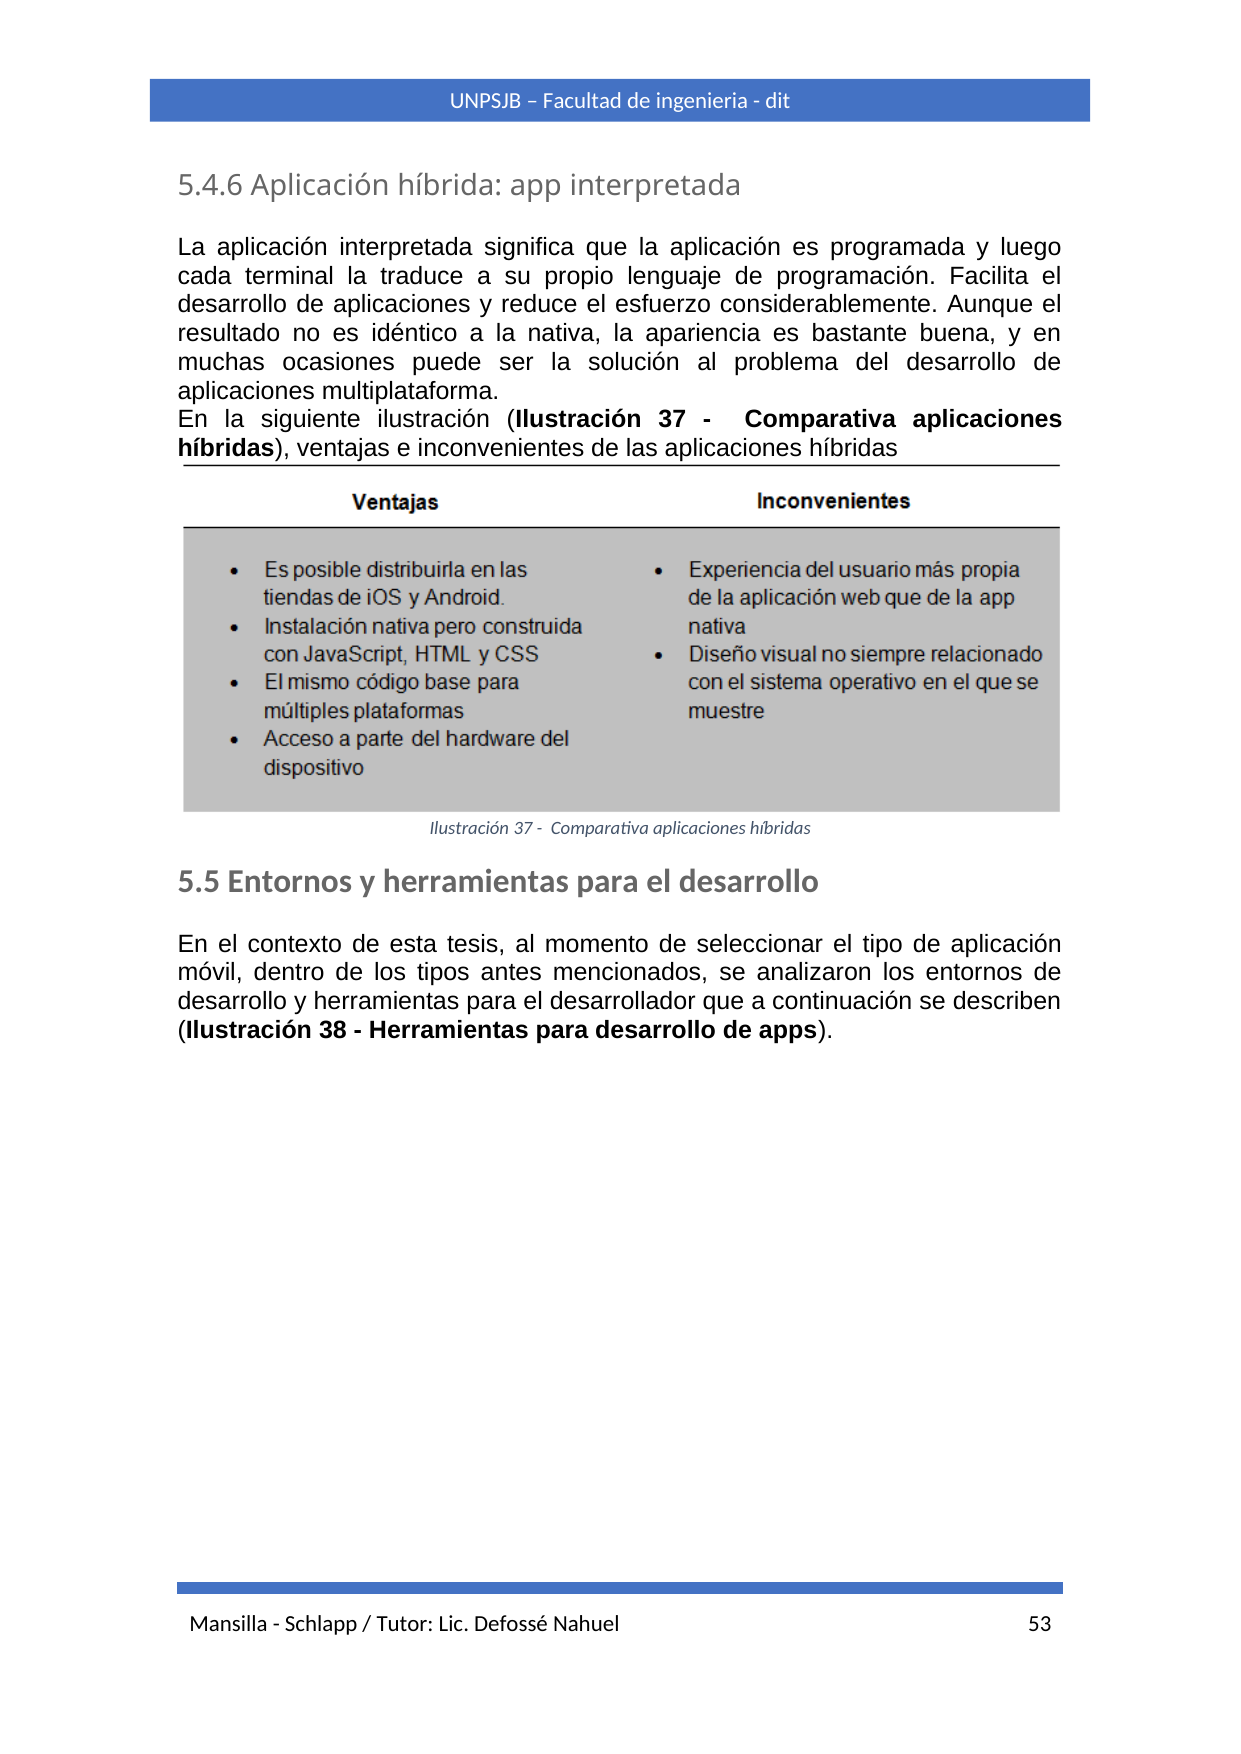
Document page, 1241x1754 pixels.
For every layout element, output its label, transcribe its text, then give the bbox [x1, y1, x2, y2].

text La aplicación interpretada significa que la aplicación es programada y luego cada terminal la traduce a su propio lenguaje de programación. Facilita el desarrollo de aplicaciones y reduce el esfuerzo considerablemente. Aunque el resultado no es idéntico a la nativa, la apariencia es bastante buena, y en muchas ocasiones puede ser la solución al problema del desarrollo de aplicaciones multiplataforma. [177, 232, 1063, 404]
subtitle 5.5 Entornos y herramientas para el desarrollo [177, 860, 1063, 901]
text Ilustración 37 - Comparativa aplicaciones híbridas [177, 816, 1063, 839]
text En la siguiente ilustración (Ilustración 37 - Comparativa aplicaciones híbridas), ventajas e inconvenientes de las aplicaciones híbridas [177, 404, 1063, 462]
subtitle 5.4.6 Aplicación híbrida: app interpretada [177, 164, 1063, 204]
text En el contexto de esta tesis, al momento de seleccionar el tipo de aplicación móvil, dentro de los tipos antes mencionados, se analizaron los entornos de desarrollo y herramientas para el desarrollador que a continuación se describen (Ilustración 38 - Herramientas para desarrollo de apps). [177, 928, 1063, 1043]
picture [177, 462, 1063, 816]
